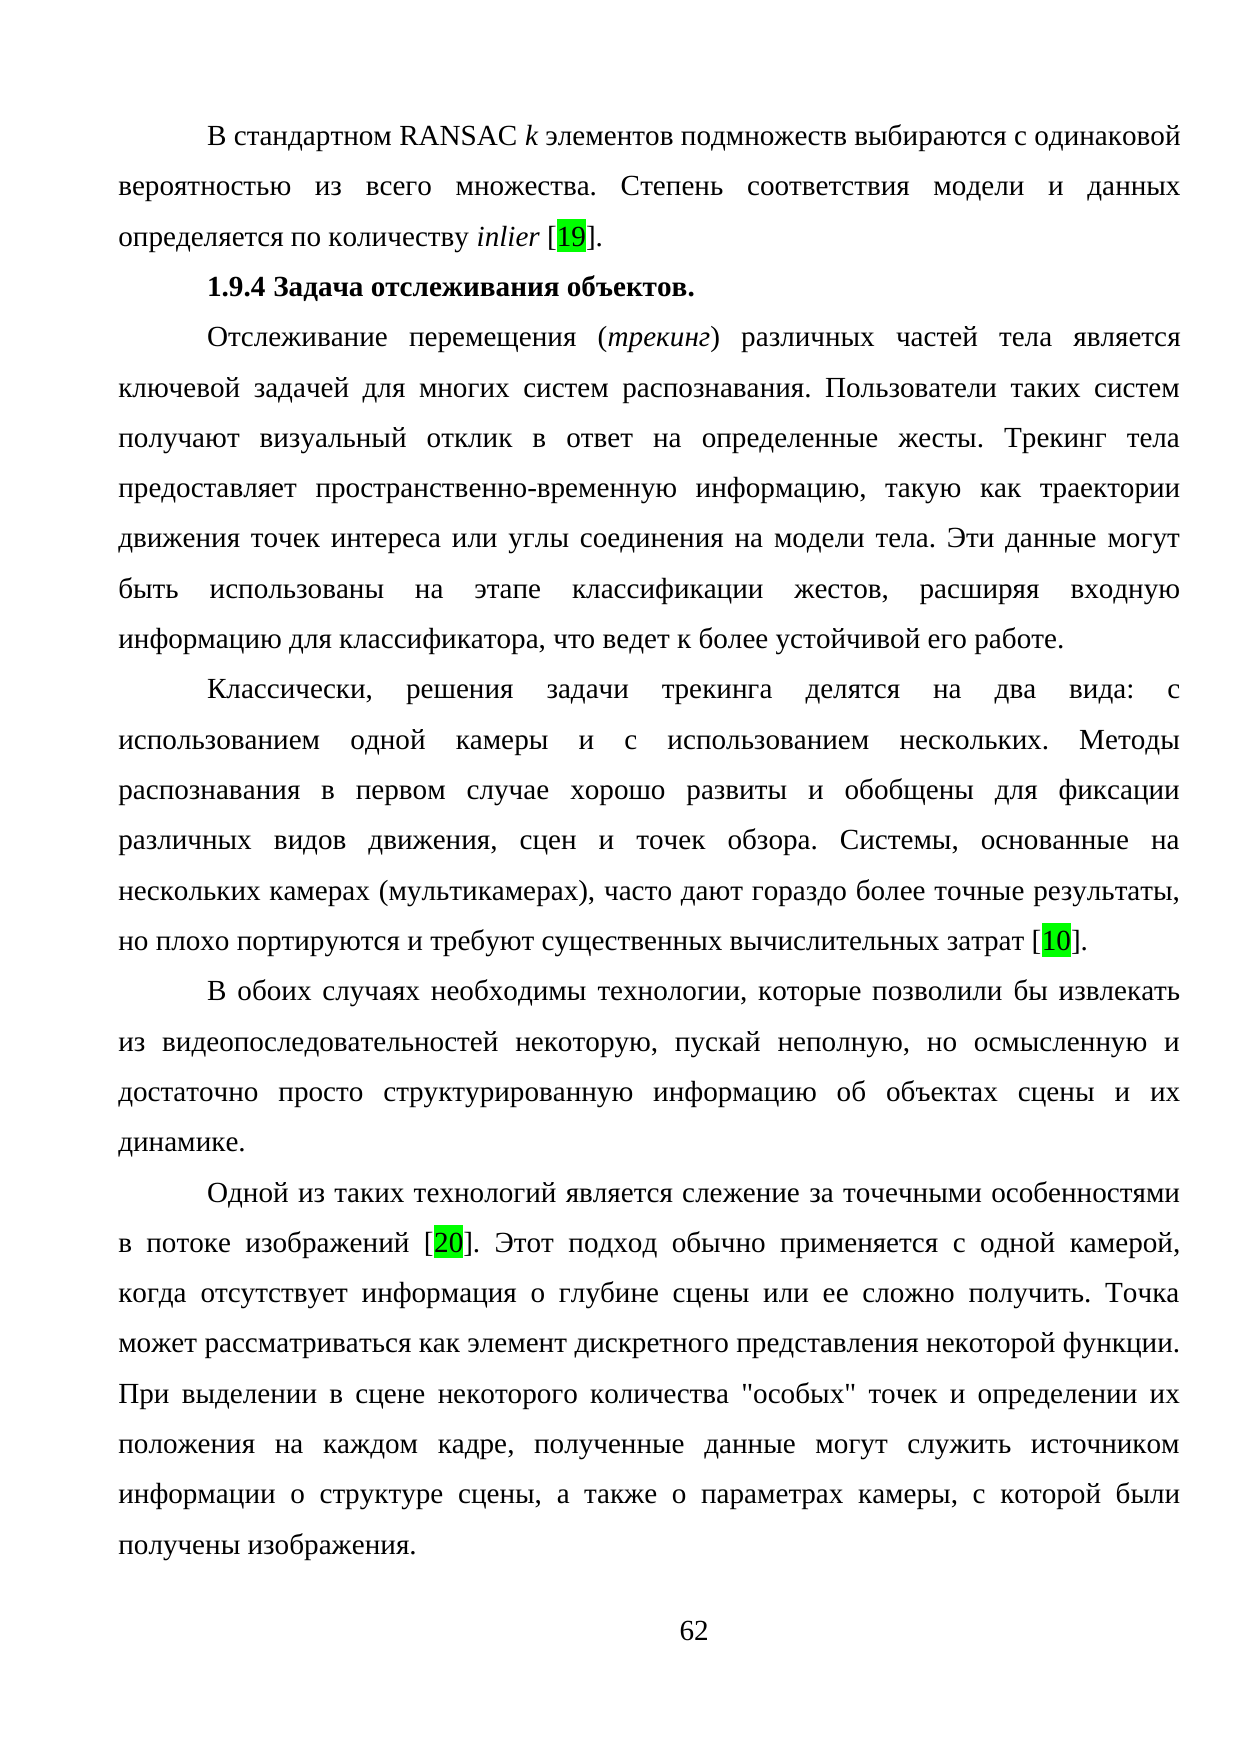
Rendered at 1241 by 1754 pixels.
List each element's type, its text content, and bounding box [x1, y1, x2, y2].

text Одной из таких технологий является слежение за точечными особенностями в потоке изображений [20]. Этот подход обычно применяется с одной камерой, когда отсутствует информация о глубине сцены или ее сложно получить. Точка может рассматриваться как элемент дискретного представления некоторой функции. При выделении в сцене некоторого количества "особых" точек и определении их положения на каждом кадре, полученные данные могут служить источником информации о структуре сцены, а также о параметрах камеры, с которой были получены изображения. [118, 1175, 1181, 1560]
text Задача отслеживания объектов. [118, 269, 1181, 303]
text Классически, решения задачи трекинга делятся на два вида: с использованием одной камеры и с использованием нескольких. Методы распознавания в первом случае хорошо развиты и обобщены для фиксации различных видов движения, сцен и точек обзора. Системы, основанные на нескольких камерах (мультикамерах), часто дают гораздо более точные результаты, но плохо портируются и требуют существенных вычислительных затрат [10]. [118, 672, 1181, 957]
text В стандартном RANSAC k элементов подмножеств выбираются с одинаковой вероятностью из всего множества. Степень соответствия модели и данных определяется по количеству inlier [19]. [118, 118, 1181, 252]
text В обоих случаях необходимы технологии, которые позволили бы извлекать из видеопоследовательностей некоторую, пускай неполную, но осмысленную и достаточно просто структурированную информацию об объектах сцены и их динамике. [118, 973, 1181, 1158]
text Отслеживание перемещения (трекинг) различных частей тела является ключевой задачей для многих систем распознавания. Пользователи таких систем получают визуальный отклик в ответ на определенные жесты. Трекинг тела предоставляет пространственно-временную информацию, такую как траектории движения точек интереса или углы соединения на модели тела. Эти данные могут быть использованы на этапе классификации жестов, расширяя входную информацию для классификатора, что ведет к более устойчивой его работе. [118, 319, 1181, 655]
